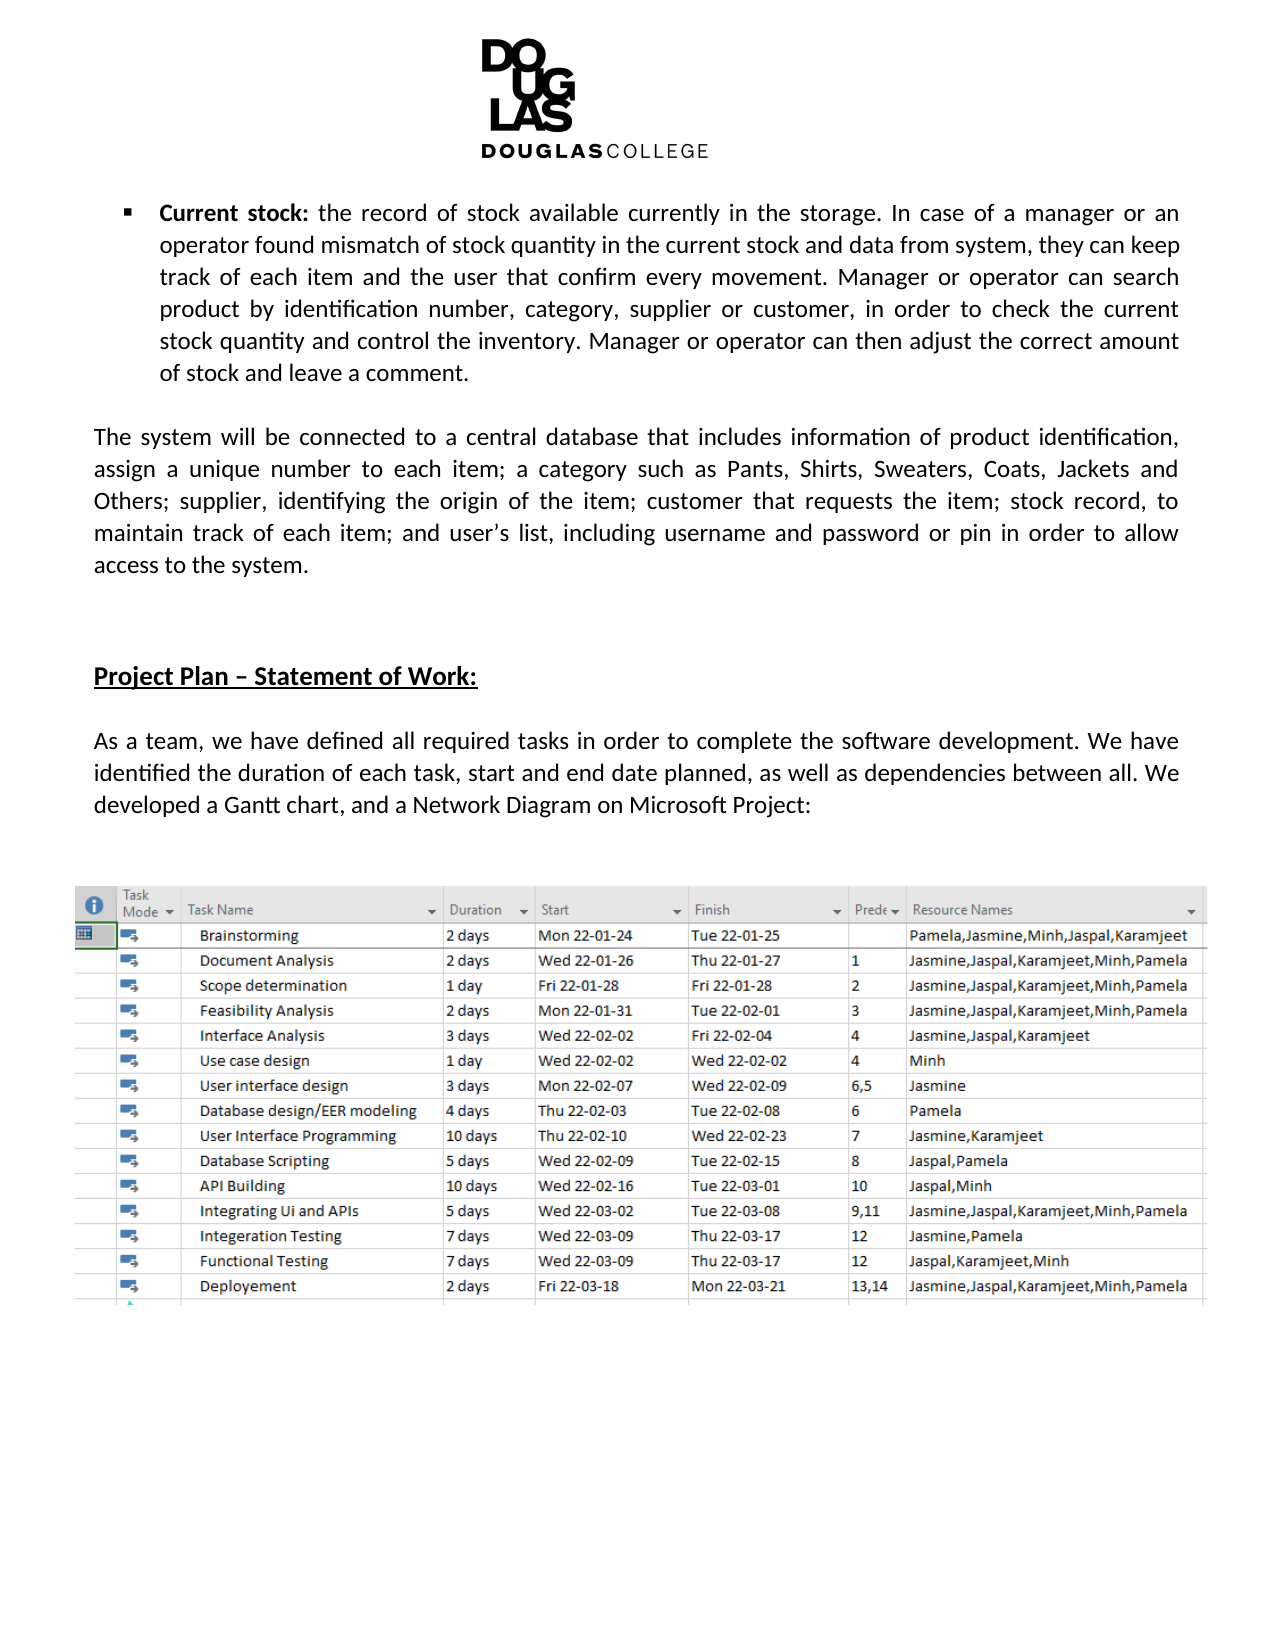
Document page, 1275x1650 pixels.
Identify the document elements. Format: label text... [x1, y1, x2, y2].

picture [481, 37, 775, 159]
text As a team, we have defined all required tasks in order to complete the software development. We have identified the duration of each task, start and end date planned, as well as dependencies between all. We developed a Gantt chart, and a Network Diagram on Microsoft Project: [94, 725, 1181, 819]
text The system will be connected to a central database that includes information of product identification, assign a unique number to each item; a category such as Pants, Shirts, Sweaters, Coats, Jackets and Others; supplier, identifying the origin of the item; customer that requests the item; stock record, to maintain track of each item; and user’s list, including username and password or pin in order to allow access to the system. [94, 421, 1181, 580]
list Current stock: the record of stock available currently in the storage. In case of a manager or an operator found mismatch of stock quantity in the current stock and data from system, they can keep track of each item and the user that confirm every movement. Manager or operator can search product by identification number, category, supplier or customer, in order to check the current stock quantity and control the inventory. Manager or operator can then adjust the correct amount of stock and leave a comment. [122, 197, 1181, 387]
text Project Plan – Statement of Work: [94, 659, 1181, 692]
picture [75, 886, 1208, 1305]
